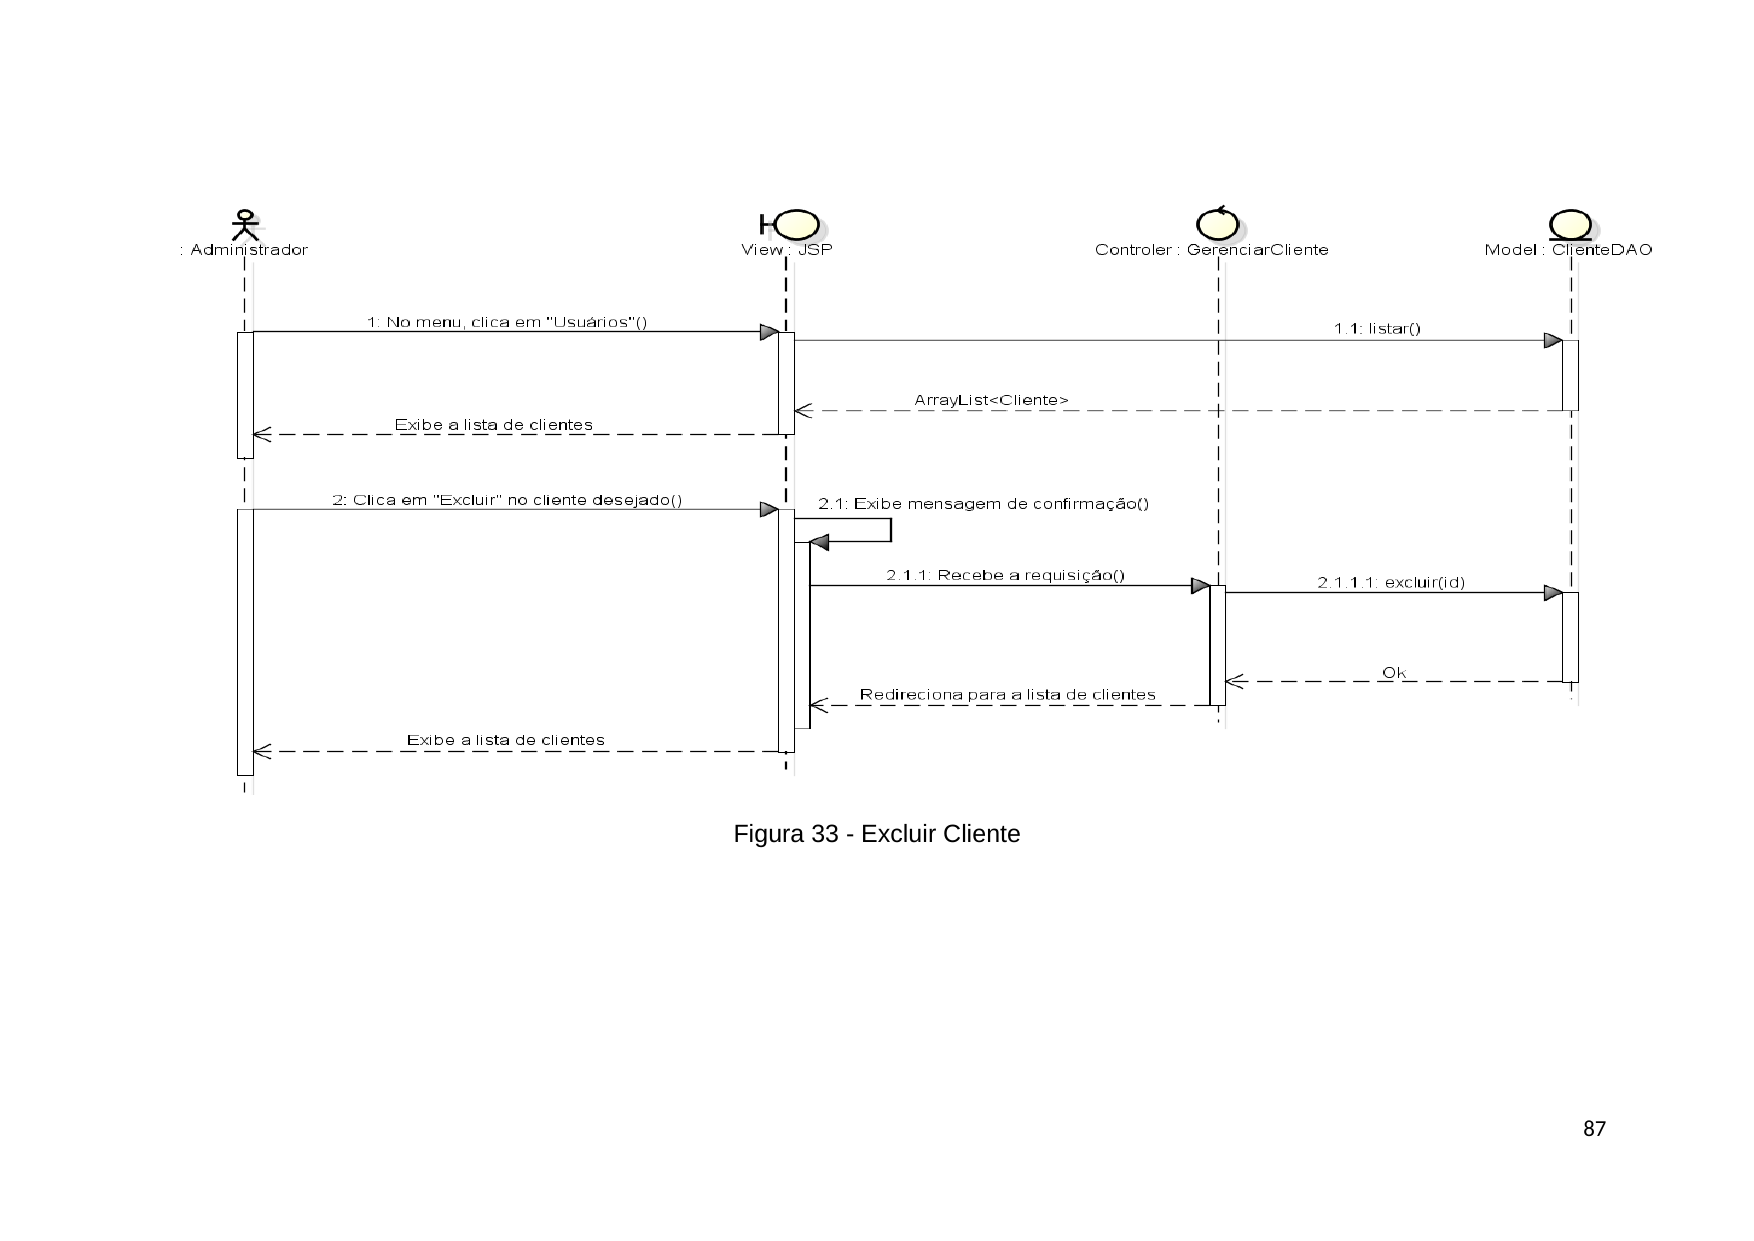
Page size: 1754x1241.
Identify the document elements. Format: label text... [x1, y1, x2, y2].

picture [147, 202, 1664, 795]
text Figura 33 - Excluir Cliente [148, 819, 1606, 848]
